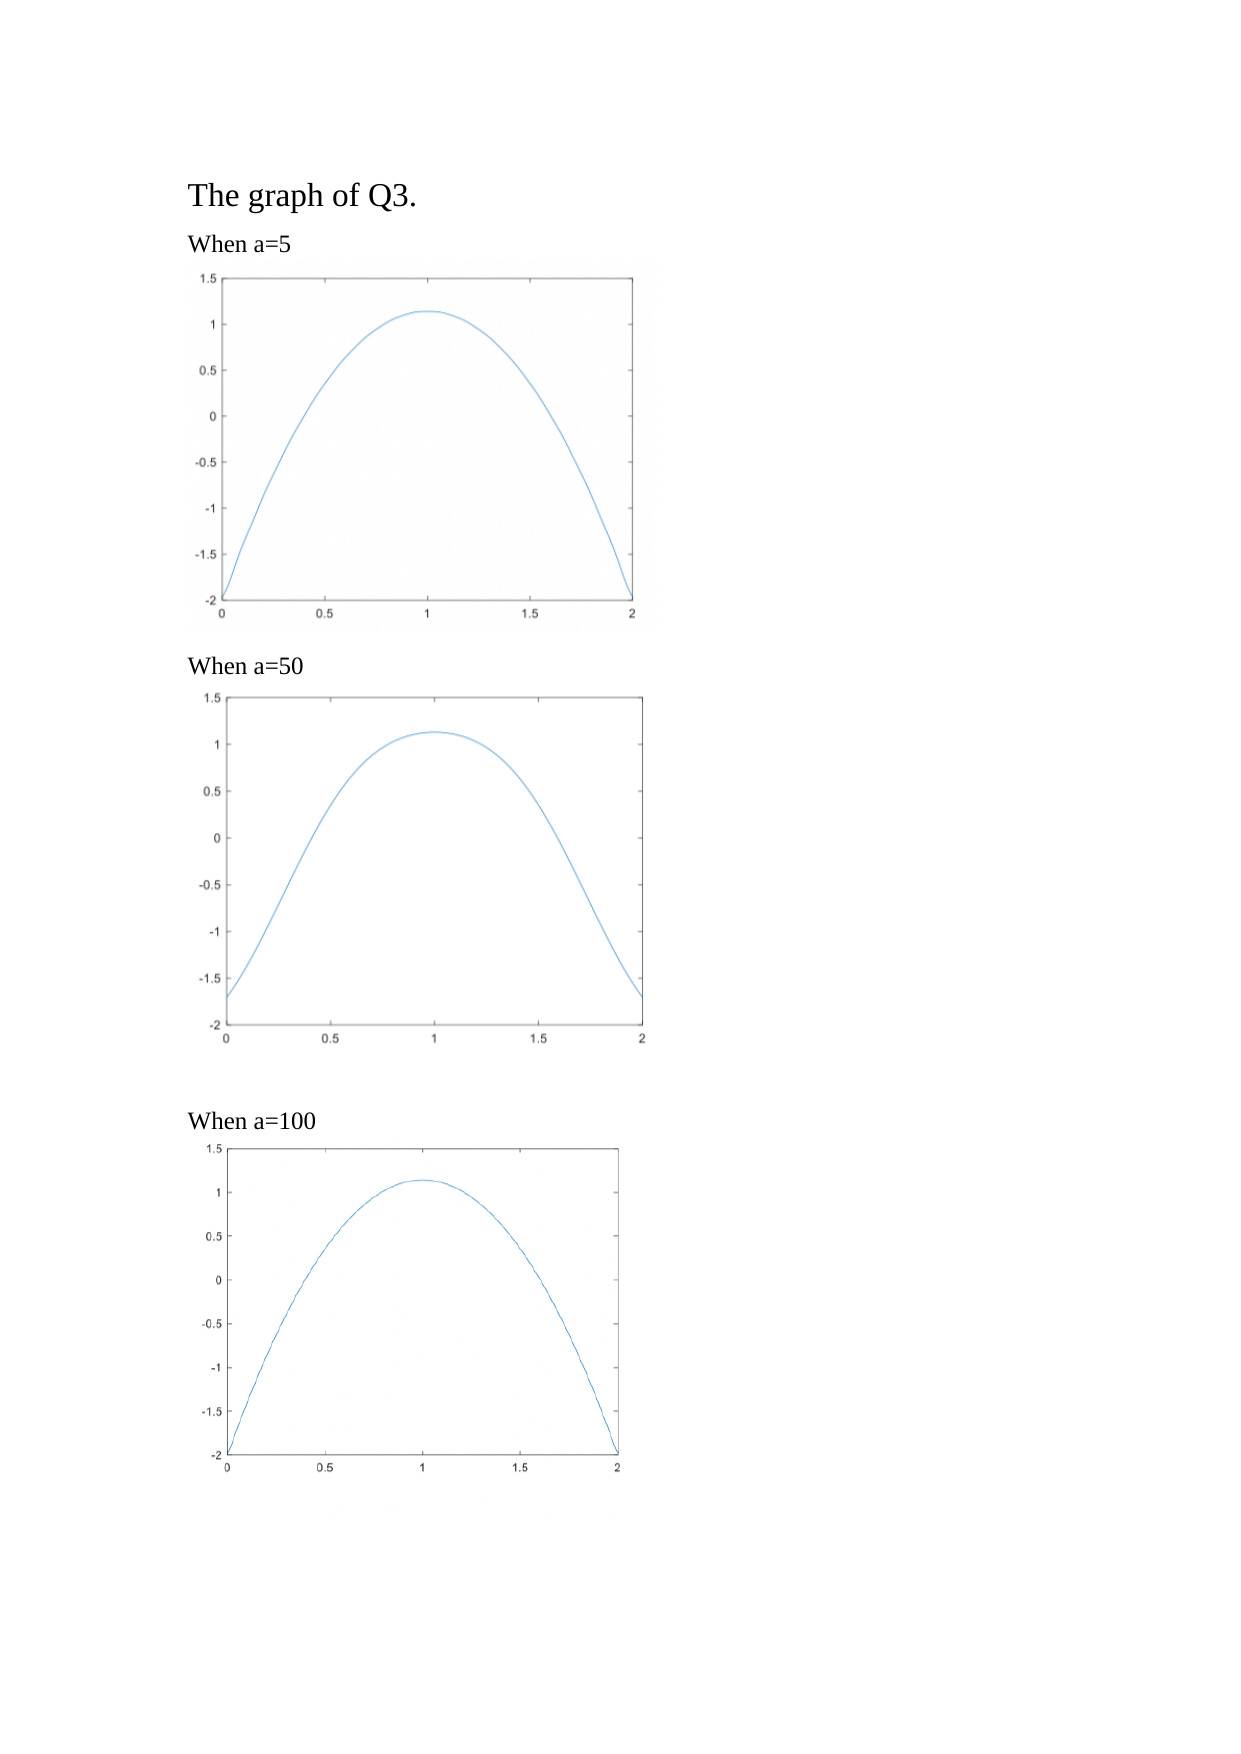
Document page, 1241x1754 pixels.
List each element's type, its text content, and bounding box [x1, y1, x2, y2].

text The graph of Q3. [187, 162, 1053, 227]
text When a=100 [187, 1104, 1053, 1137]
text When a=5 [187, 227, 1053, 259]
text When a=50 [187, 649, 1053, 682]
picture [187, 682, 667, 1057]
picture [187, 1137, 649, 1522]
picture [187, 259, 659, 633]
